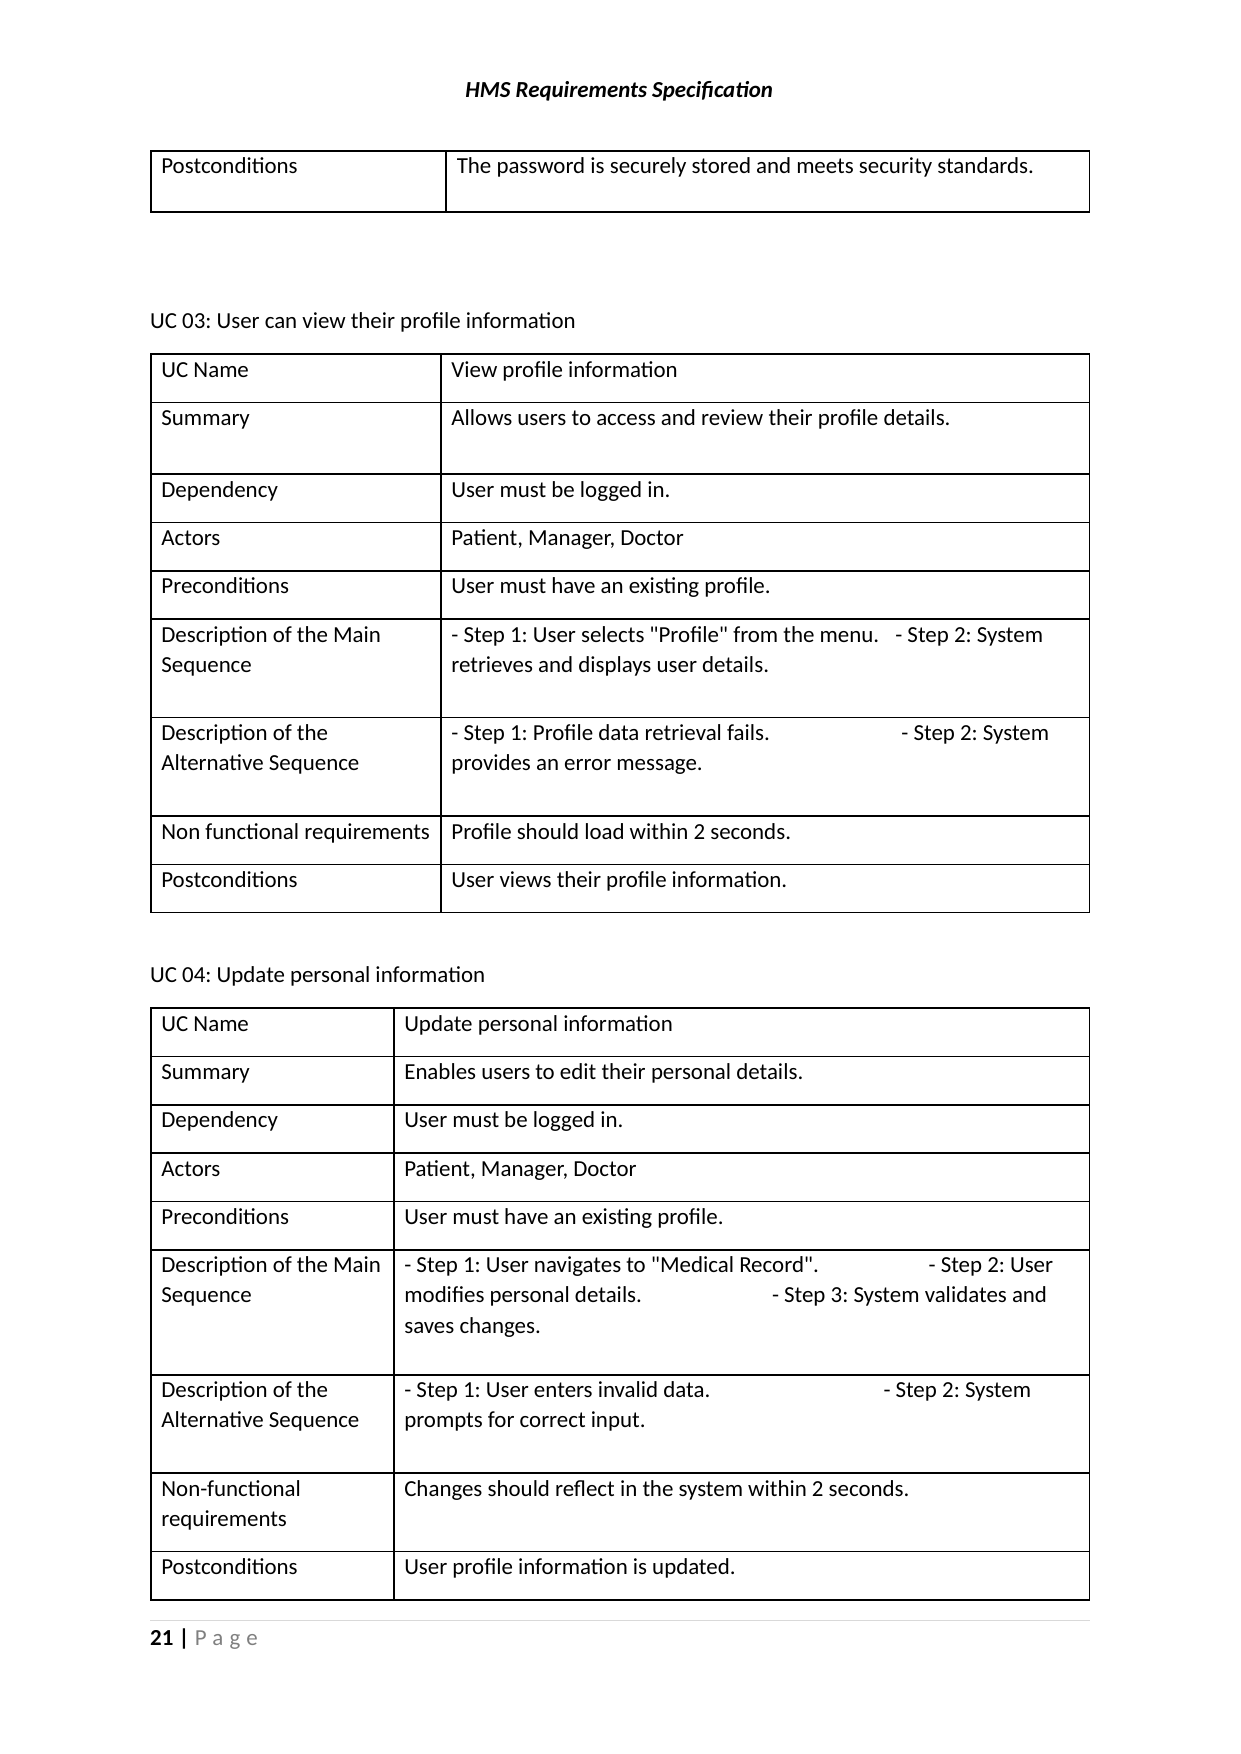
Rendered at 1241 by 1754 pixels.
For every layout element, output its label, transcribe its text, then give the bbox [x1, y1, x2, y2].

table_cell Dependency [152, 475, 440, 522]
table_cell Description of the Main Sequence [152, 1251, 393, 1374]
table_cell Summary [152, 1057, 393, 1104]
table_cell User must have an existing profile. [395, 1202, 1089, 1249]
table_header UC Name [152, 355, 440, 401]
table_cell - Step 1: Profile data retrieval fails. - Step 2: System provides an error message. [442, 718, 1089, 815]
table_cell Actors [152, 523, 440, 570]
table_cell Description of the Main Sequence [152, 620, 440, 717]
table_cell Changes should reflect in the system within 2 seconds. [395, 1474, 1089, 1551]
table_cell Non-functional requirements [152, 1474, 393, 1551]
table_cell User must be logged in. [442, 475, 1089, 522]
table_cell Summary [152, 403, 440, 473]
table_cell Preconditions [152, 1202, 393, 1249]
table_cell The password is securely stored and meets security standards. [447, 152, 1089, 211]
table_cell Patient, Manager, Doctor [442, 523, 1089, 570]
table_cell Allows users to access and review their profile details. [442, 403, 1089, 473]
table_cell Enables users to edit their personal details. [395, 1057, 1089, 1104]
table_cell Preconditions [152, 572, 440, 618]
table_cell Non functional requirements [152, 817, 440, 863]
table_cell User must have an existing profile. [442, 572, 1089, 618]
table_cell Postconditions [152, 865, 440, 912]
table_cell Dependency [152, 1106, 393, 1152]
table_cell Postconditions [152, 152, 445, 211]
text UC 04: Update personal information [150, 960, 1090, 988]
table_header Update personal information [395, 1009, 1089, 1056]
table_header UC Name [152, 1009, 393, 1056]
table_cell Profile should load within 2 seconds. [442, 817, 1089, 863]
table_cell Actors [152, 1154, 393, 1201]
table_cell Description of the Alternative Sequence [152, 1376, 393, 1472]
table_cell - Step 1: User selects "Profile" from the menu. - Step 2: System retrieves and displays user details. [442, 620, 1089, 717]
table_cell Patient, Manager, Doctor [395, 1154, 1089, 1201]
text UC 03: User can view their profile information [150, 306, 1090, 334]
table_cell - Step 1: User navigates to "Medical Record". - Step 2: User modifies personal details. - Step 3: System validates and saves changes. [395, 1251, 1089, 1374]
table_header View profile information [442, 355, 1089, 401]
table_cell User must be logged in. [395, 1106, 1089, 1152]
table_cell Postconditions [152, 1552, 393, 1599]
table_cell - Step 1: User enters invalid data. - Step 2: System prompts for correct input. [395, 1376, 1089, 1472]
table_cell User profile information is updated. [395, 1552, 1089, 1599]
table_cell User views their profile information. [442, 865, 1089, 912]
table_cell Description of the Alternative Sequence [152, 718, 440, 815]
